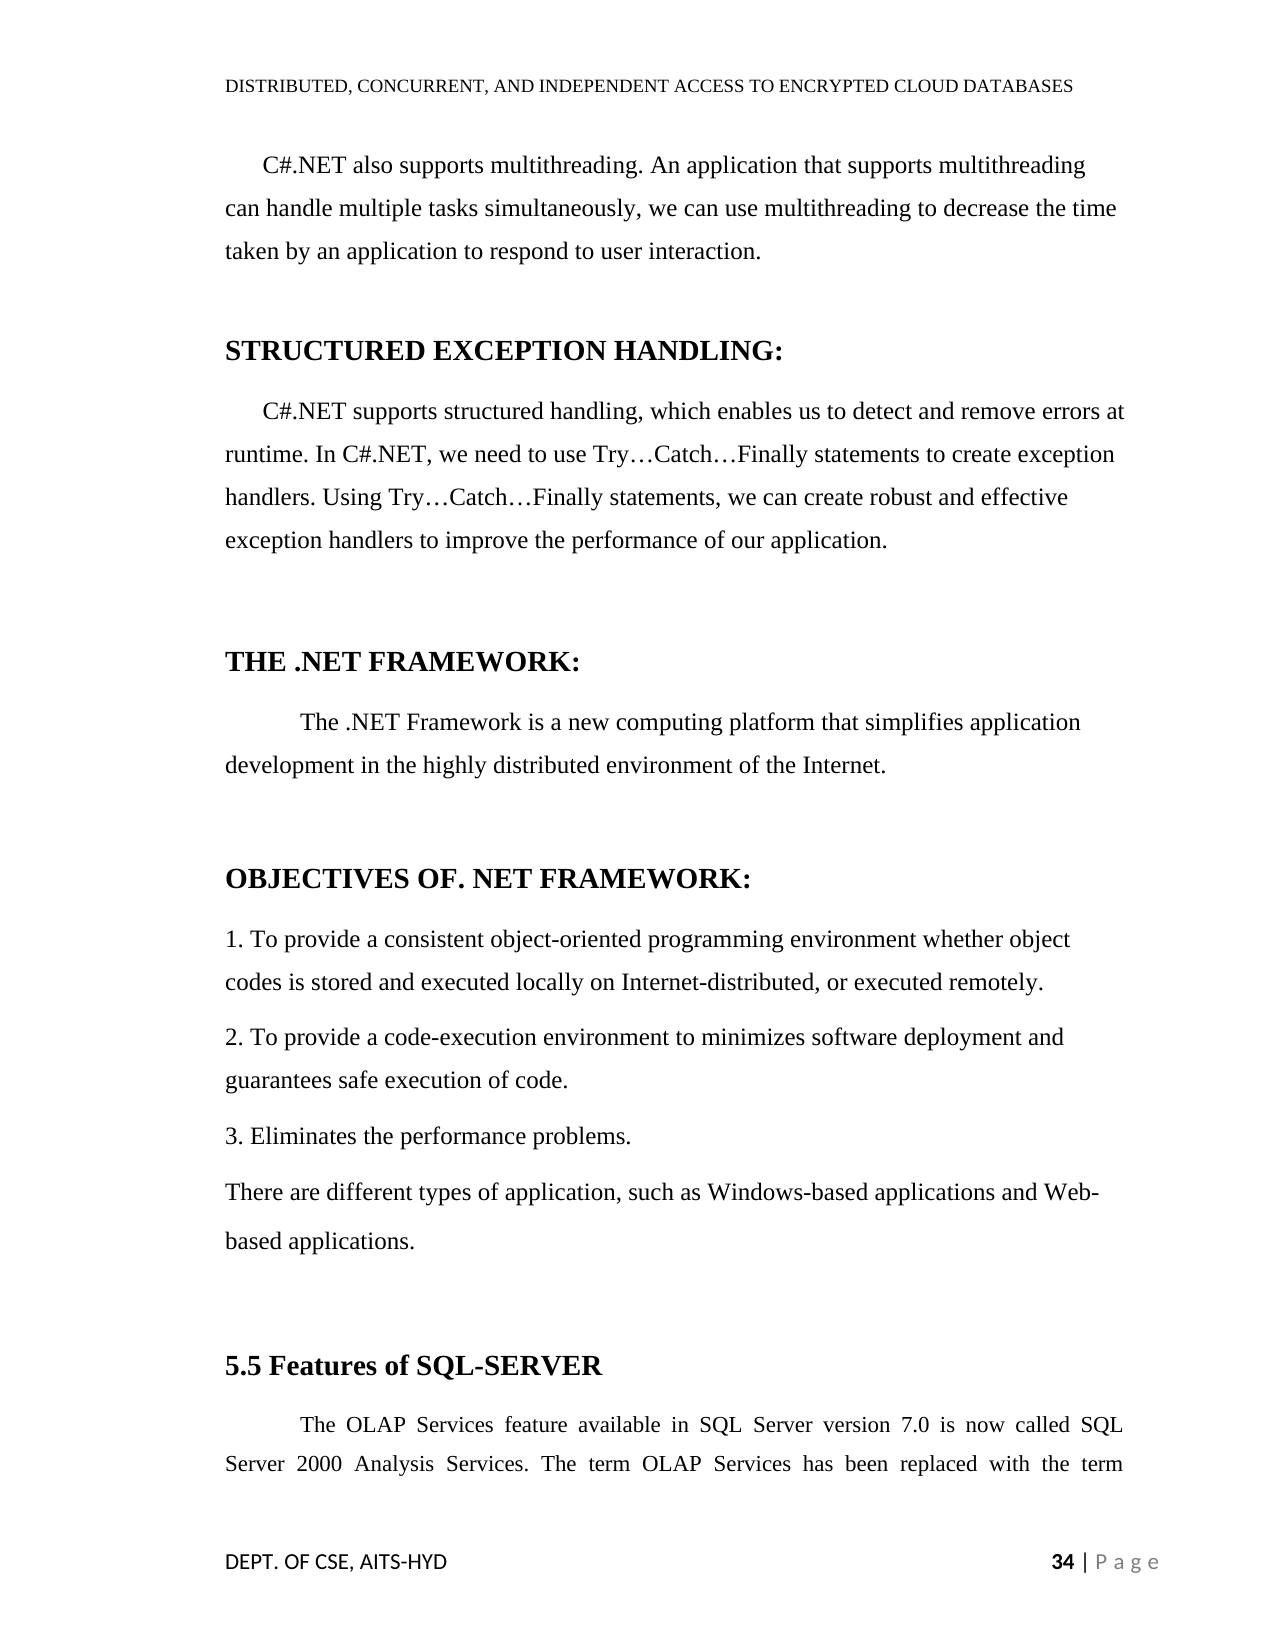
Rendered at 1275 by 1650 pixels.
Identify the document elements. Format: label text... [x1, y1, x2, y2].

text 1. To provide a consistent object-oriented programming environment whether object codes is stored and executed locally on Internet-distributed, or executed remotely. [225, 924, 1125, 996]
text C#.NET also supports multithreading. An application that supports multithreading can handle multiple tasks simultaneously, we can use multithreading to decrease the time taken by an application to respond to user interaction. [225, 150, 1125, 265]
text C#.NET supports structured handling, which enables us to detect and remove errors at runtime. In C#.NET, we need to use Try…Catch…Finally statements to create exception handlers. Using Try…Catch…Finally statements, we can create robust and effective exception handlers to improve the performance of our application. [225, 396, 1125, 554]
text 5.5 Features of SQL-SERVER [225, 1348, 1125, 1382]
text STRUCTURED EXCEPTION HANDLING: [225, 333, 1125, 367]
text OBJECTIVES OF. NET FRAMEWORK: [225, 861, 1125, 894]
text There are different types of application, such as Windows-based applications and Web-based applications. [225, 1177, 1125, 1256]
text THE .NET FRAMEWORK: [225, 644, 1125, 677]
text 3. Eliminates the performance problems. [225, 1121, 1125, 1150]
text 2. To provide a code-execution environment to minimizes software deployment and guarantees safe execution of code. [225, 1022, 1125, 1094]
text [225, 1411, 1125, 1477]
text The .NET Framework is a new computing platform that simplifies application development in the highly distributed environment of the Internet. [225, 707, 1125, 778]
